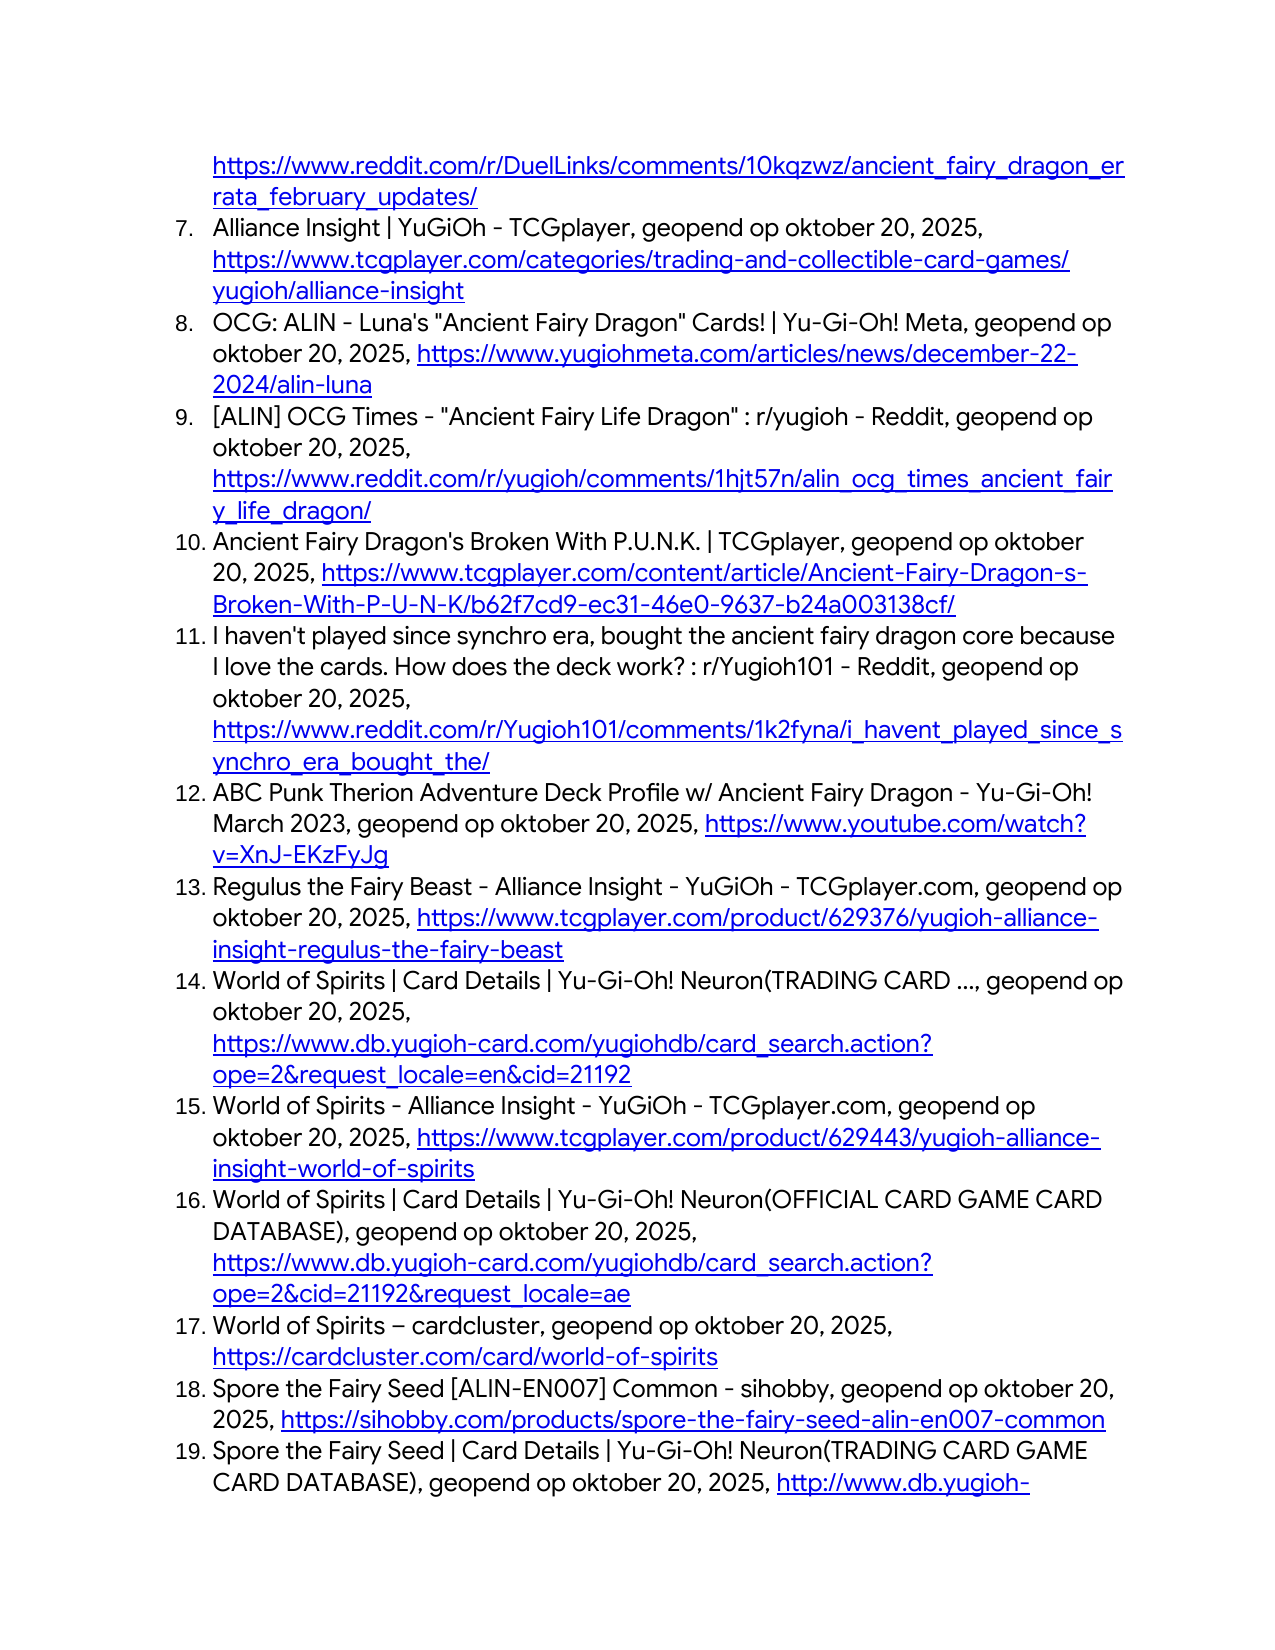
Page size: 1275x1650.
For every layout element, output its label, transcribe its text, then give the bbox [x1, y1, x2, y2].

list World of Spirits - Alliance Insight - YuGiOh - TCGplayer.com, geopend op oktober 20, 2025, https://www.tcgplayer.com/product/629443/yugioh-alliance-insight-world-of-spirits [175, 1091, 1125, 1185]
list Regulus the Fairy Beast - Alliance Insight - YuGiOh - TCGplayer.com, geopend op oktober 20, 2025, https://www.tcgplayer.com/product/629376/yugioh-alliance-insight-regulus-the-fairy-beast [175, 871, 1125, 965]
list ABC Punk Therion Adventure Deck Profile w/ Ancient Fairy Dragon - Yu-Gi-Oh! March 2023, geopend op oktober 20, 2025, https://www.youtube.com/watch?v=XnJ-EKzFyJg [175, 777, 1125, 871]
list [175, 1436, 1125, 1498]
list I haven't played since synchro era, bought the ancient fairy dragon core because I love the cards. How does the deck work? : r/Yugioh101 - Reddit, geopend op oktober 20, 2025, https://www.reddit.com/r/Yugioh101/comments/1k2fyna/i_havent_played_since_synchro_era_bought_the/ [175, 620, 1125, 777]
list World of Spirits – cardcluster, geopend op oktober 20, 2025, https://cardcluster.com/card/world-of-spirits [175, 1310, 1125, 1373]
list Spore the Fairy Seed [ALIN-EN007] Common - sihobby, geopend op oktober 20, 2025, https://sihobby.com/products/spore-the-fairy-seed-alin-en007-common [175, 1373, 1125, 1436]
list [175, 150, 1125, 213]
list World of Spirits | Card Details | Yu-Gi-Oh! Neuron(OFFICIAL CARD GAME CARD DATABASE), geopend op oktober 20, 2025, https://www.db.yugioh-card.com/yugiohdb/card_search.action?ope=2&cid=21192&request_locale=ae [175, 1185, 1125, 1310]
list Ancient Fairy Dragon's Broken With P.U.N.K. | TCGplayer, geopend op oktober 20, 2025, https://www.tcgplayer.com/content/article/Ancient-Fairy-Dragon-s-Broken-With-P-U-N-K/b62f7cd9-ec31-46e0-9637-b24a003138cf/ [175, 526, 1125, 620]
list [ALIN] OCG Times - "Ancient Fairy Life Dragon" : r/yugioh - Reddit, geopend op oktober 20, 2025, https://www.reddit.com/r/yugioh/comments/1hjt57n/alin_ocg_times_ancient_fairy_life_dragon/ [175, 401, 1125, 526]
list Alliance Insight | YuGiOh - TCGplayer, geopend op oktober 20, 2025, https://www.tcgplayer.com/categories/trading-and-collectible-card-games/yugioh/alliance-insight [175, 213, 1125, 307]
list OCG: ALIN - Luna's "Ancient Fairy Dragon" Cards! | Yu-Gi-Oh! Meta, geopend op oktober 20, 2025, https://www.yugiohmeta.com/articles/news/december-22-2024/alin-luna [175, 307, 1125, 401]
list World of Spirits | Card Details | Yu-Gi-Oh! Neuron(TRADING CARD ..., geopend op oktober 20, 2025, https://www.db.yugioh-card.com/yugiohdb/card_search.action?ope=2&request_locale=en&cid=21192 [175, 965, 1125, 1091]
